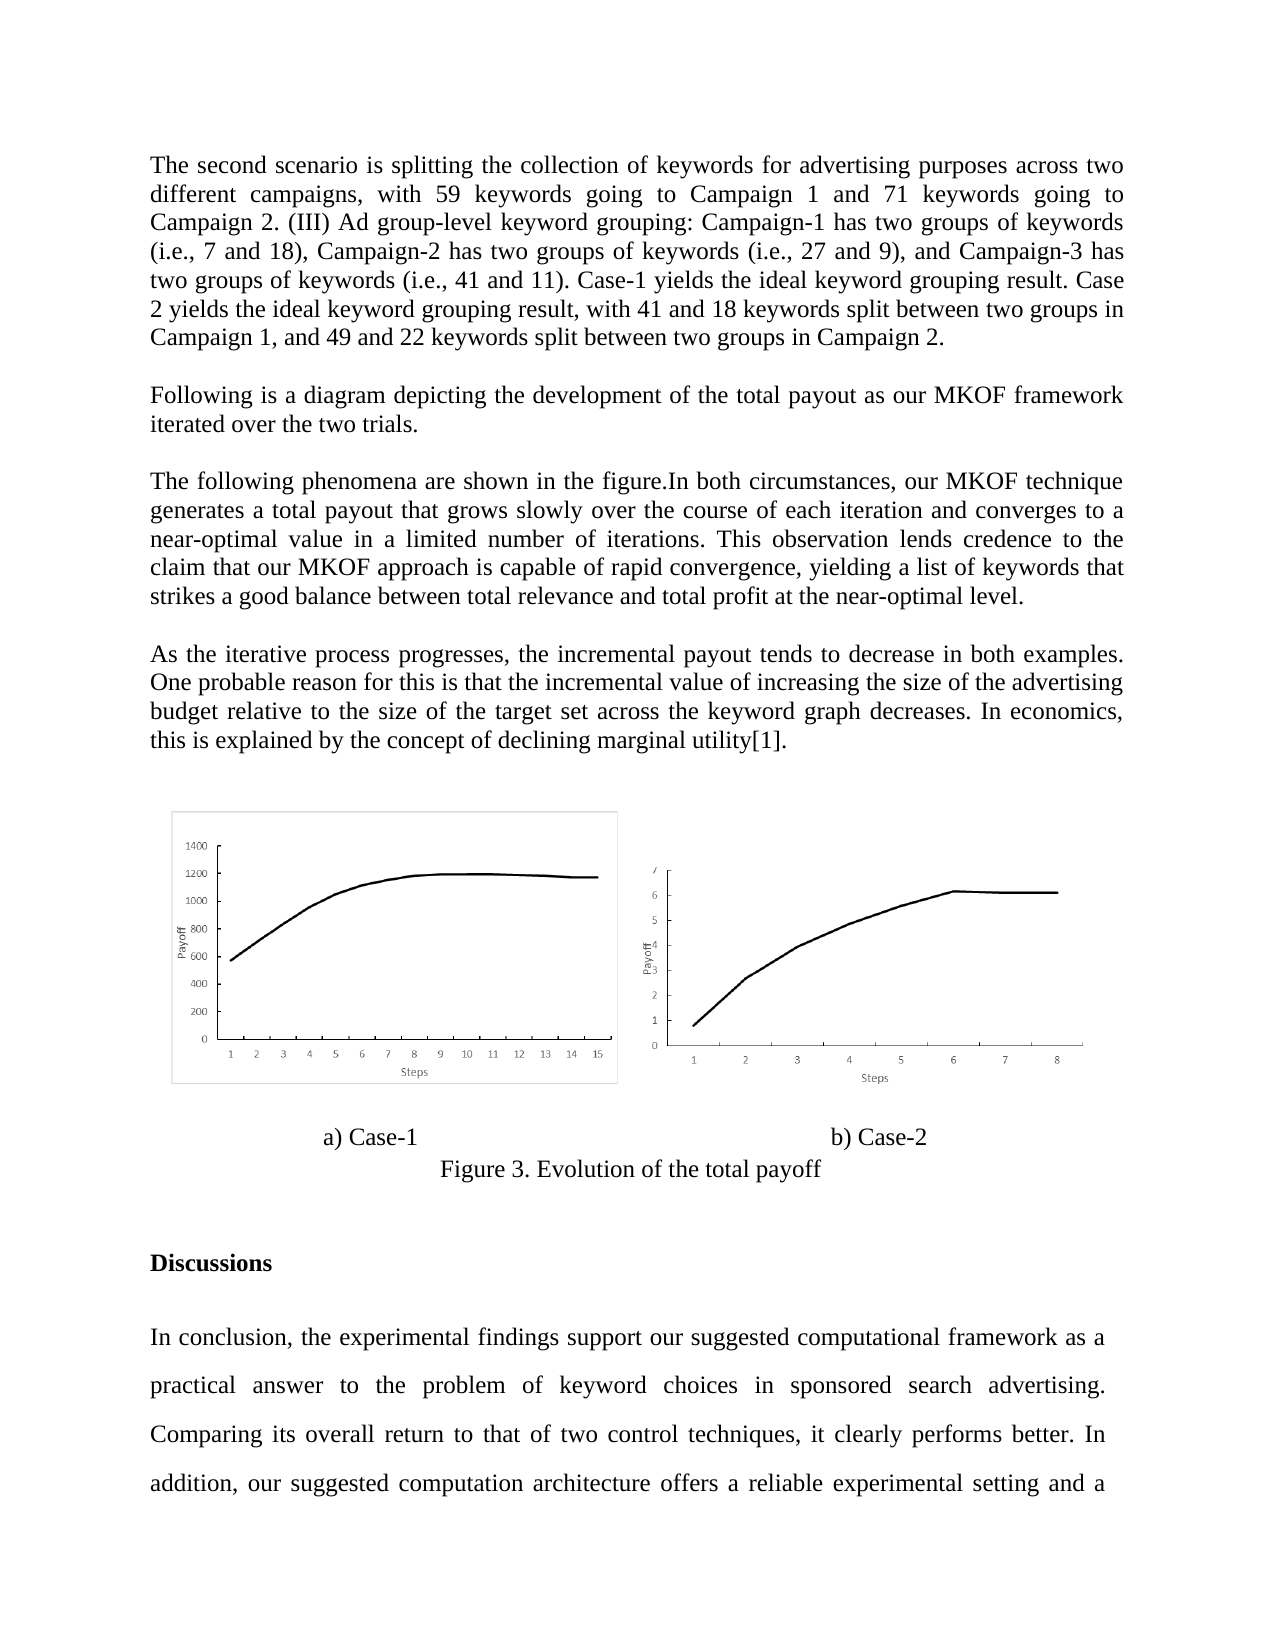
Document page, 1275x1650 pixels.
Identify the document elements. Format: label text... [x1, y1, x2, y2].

text The following phenomena are shown in the figure.In both circumstances, our MKOF technique generates a total payout that grows slowly over the course of each iteration and converges to a near-optimal value in a limited number of iterations. This observation lends credence to the claim that our MKOF approach is capable of rapid convergence, yielding a list of keywords that strikes a good balance between total relevance and total profit at the near-optimal level. [150, 466, 1125, 610]
text Following is a diagram depicting the development of the total payout as our MKOF framework iterated over the two trials. [150, 380, 1125, 437]
picture [171, 811, 618, 1084]
text The second scenario is splitting the collection of keywords for advertising purposes across two different campaigns, with 59 keywords going to Campaign 1 and 71 keywords going to Campaign 2. (III) Ad group-level keyword grouping: Campaign-1 has two groups of keywords (i.e., 7 and 18), Campaign-2 has two groups of keywords (i.e., 27 and 9), and Campaign-3 has two groups of keywords (i.e., 41 and 11). Case-1 yields the ideal keyword grouping result. Case 2 yields the ideal keyword grouping result, with 41 and 18 keywords split between two groups in Campaign 1, and 49 and 22 keywords split between two groups in Campaign 2. [150, 150, 1125, 351]
text As the iterative process progresses, the incremental payout tends to decrease in both examples. One probable reason for this is that the incremental value of increasing the size of the advertising budget relative to the size of the target set across the keyword graph decreases. In economics, this is explained by the concept of declining marginal utility[1]. [150, 639, 1125, 754]
text Discussions [150, 1248, 1125, 1277]
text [150, 1322, 1106, 1497]
list Case-1 b) Case-2 [323, 1122, 1125, 1151]
picture [642, 867, 1083, 1084]
text Figure 3. Evolution of the total payoff [440, 1154, 1125, 1183]
